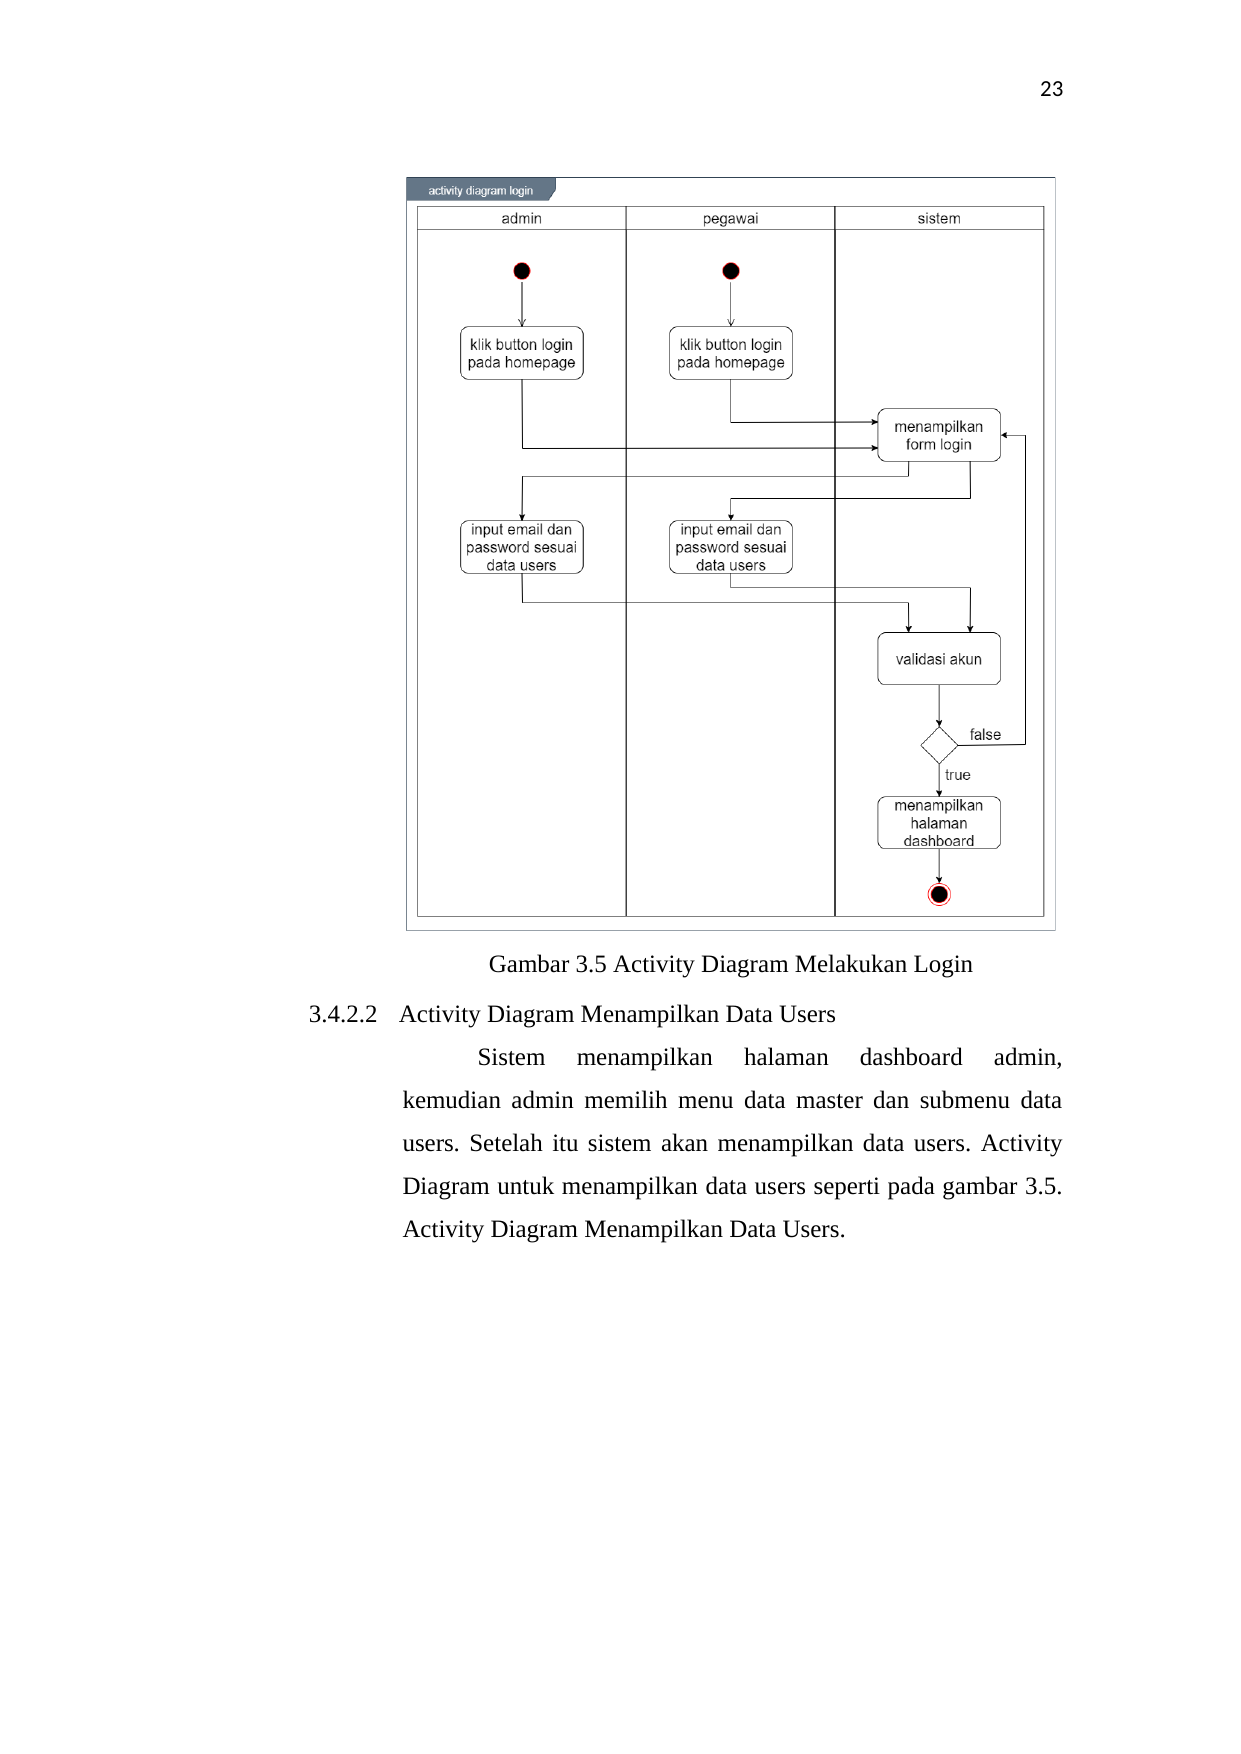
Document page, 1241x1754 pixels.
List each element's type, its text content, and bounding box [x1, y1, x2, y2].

subtitle Activity Diagram Menampilkan Data Users [309, 999, 1063, 1028]
picture [406, 177, 1056, 931]
text Sistem menampilkan halaman dashboard admin, kemudian admin memilih menu data master dan submenu data users. Setelah itu sistem akan menampilkan data users. Activity Diagram untuk menampilkan data users seperti pada gambar 3.5. Activity Diagram Menampilkan Data Users. [402, 1042, 1063, 1243]
